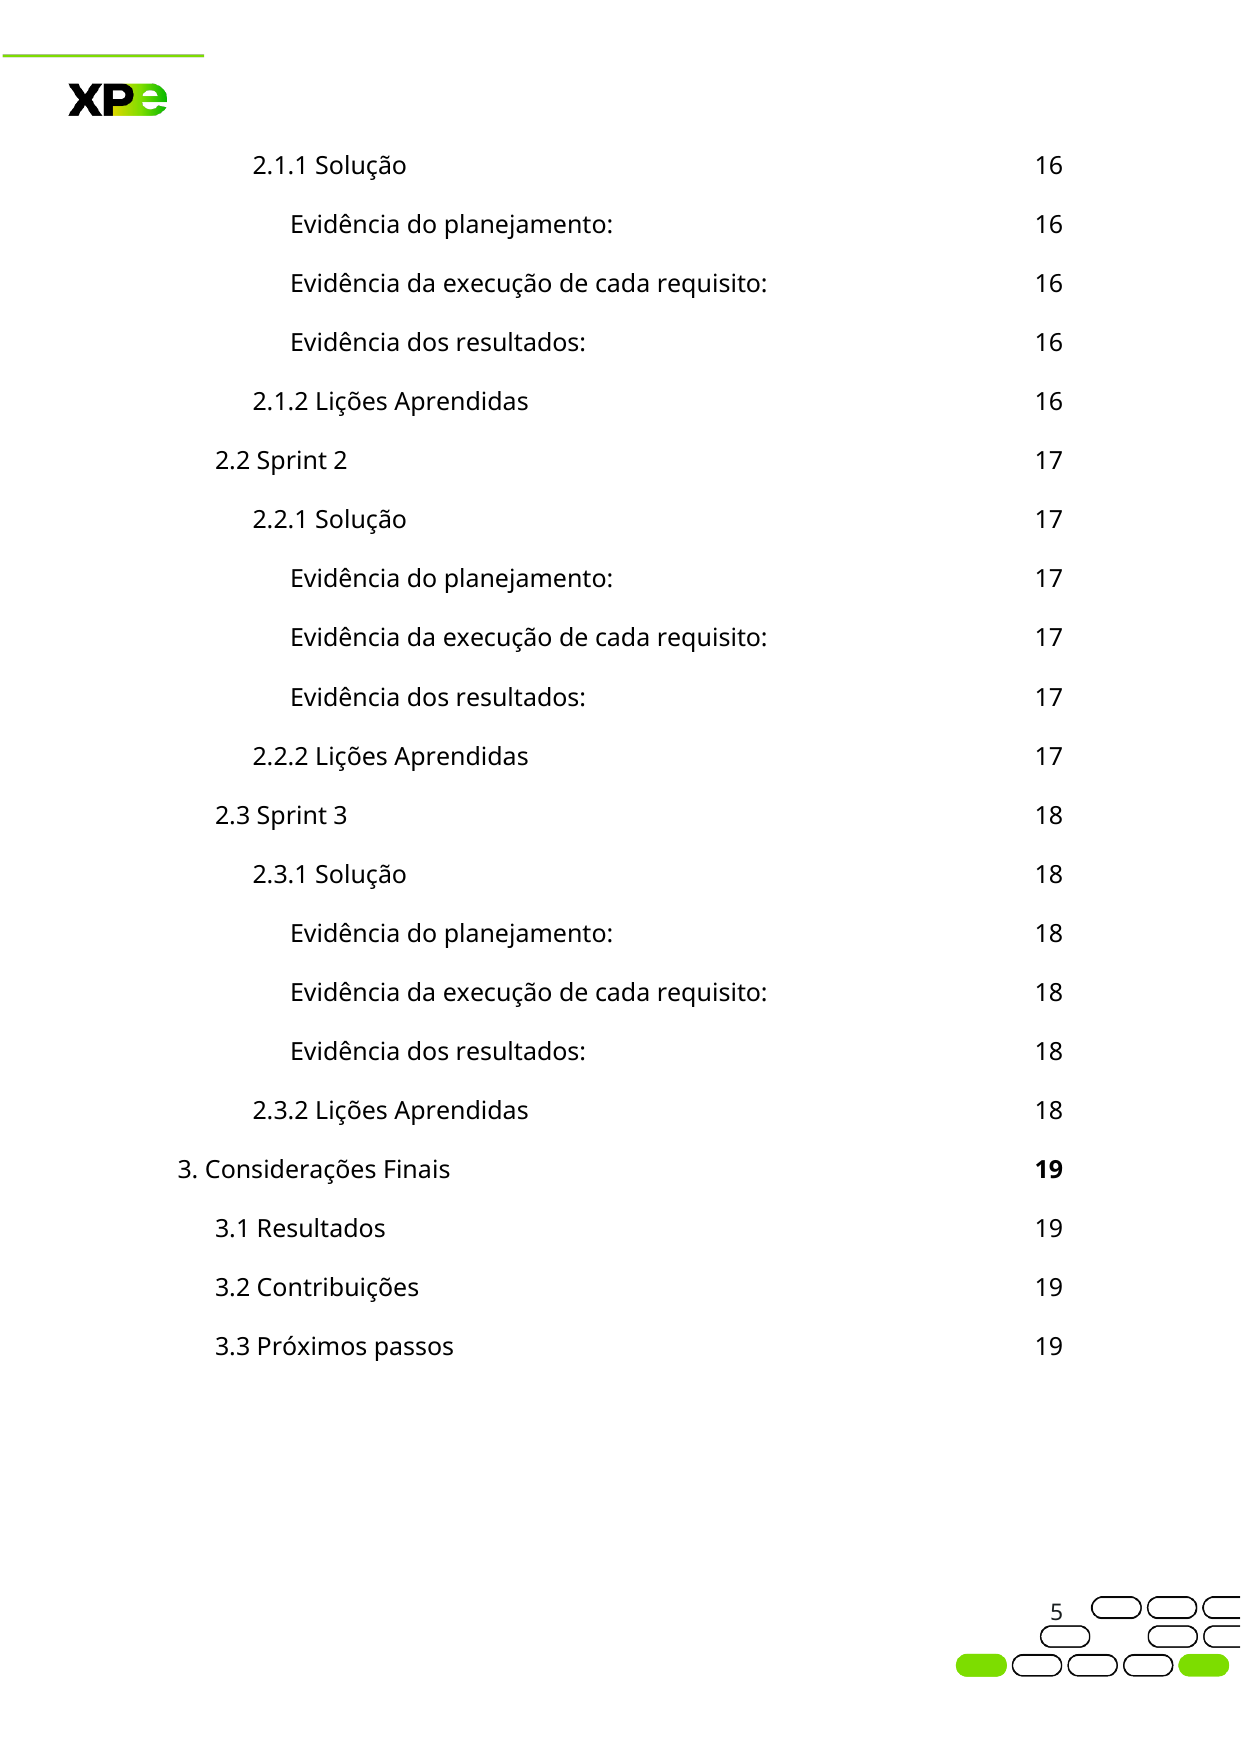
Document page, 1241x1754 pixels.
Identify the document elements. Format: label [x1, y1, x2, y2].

picture [2, 51, 205, 148]
picture [955, 1596, 1241, 1677]
